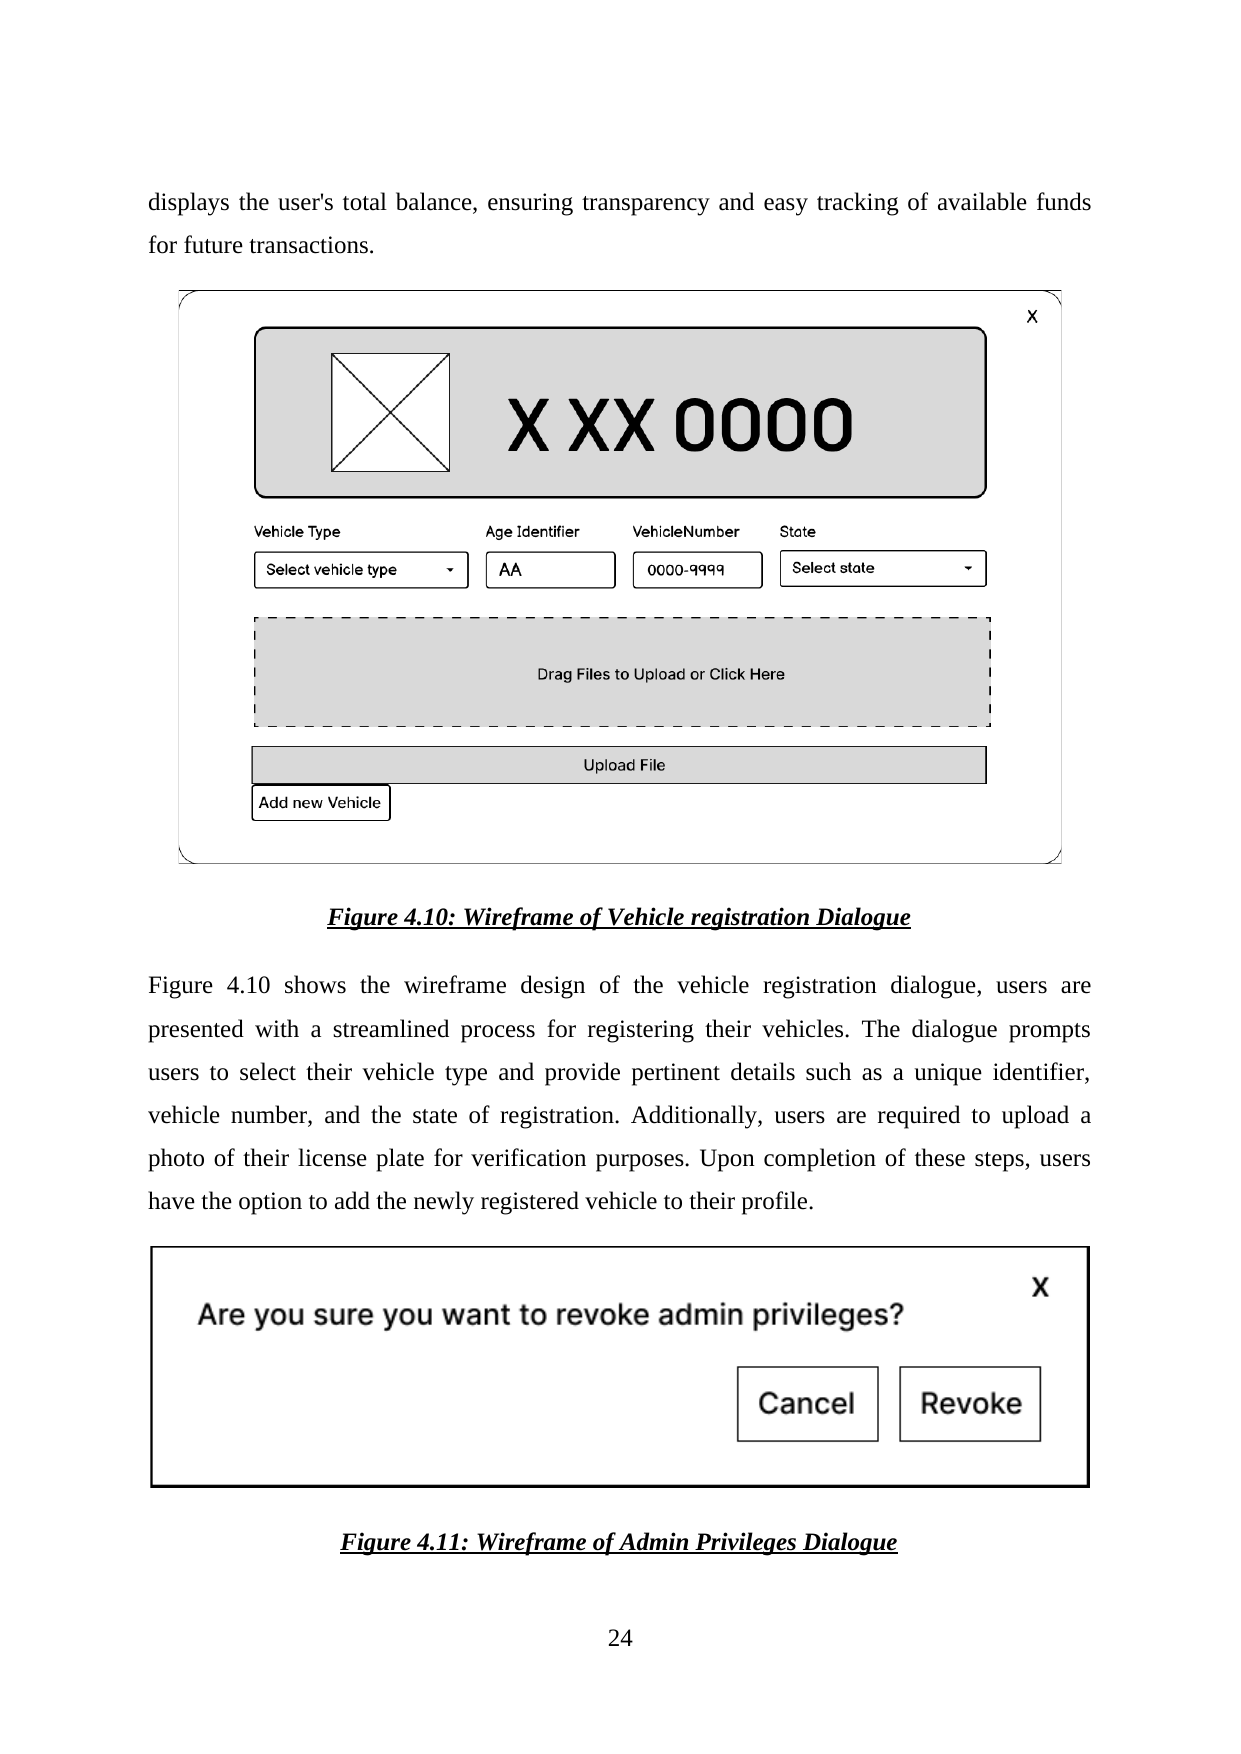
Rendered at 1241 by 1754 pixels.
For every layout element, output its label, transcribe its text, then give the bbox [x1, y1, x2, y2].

picture [178, 290, 1062, 864]
picture [150, 1246, 1090, 1488]
text Figure 4.10 shows the wireframe design of the vehicle registration dialogue, users are presented with a streamlined process for registering their vehicles. The dialogue prompts users to select their vehicle type and provide pertinent details such as a unique identifier, vehicle number, and the state of registration. Additionally, users are required to upload a photo of their license plate for verification purposes. Upon completion of these steps, users have the option to add the newly registered vehicle to their profile. [148, 971, 1092, 1215]
text Figure 4.10: Wireframe of Vehicle registration Dialogue [150, 902, 1090, 931]
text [148, 187, 1092, 259]
text Figure 4.11: Wireframe of Admin Privileges Dialogue [150, 1527, 1090, 1556]
